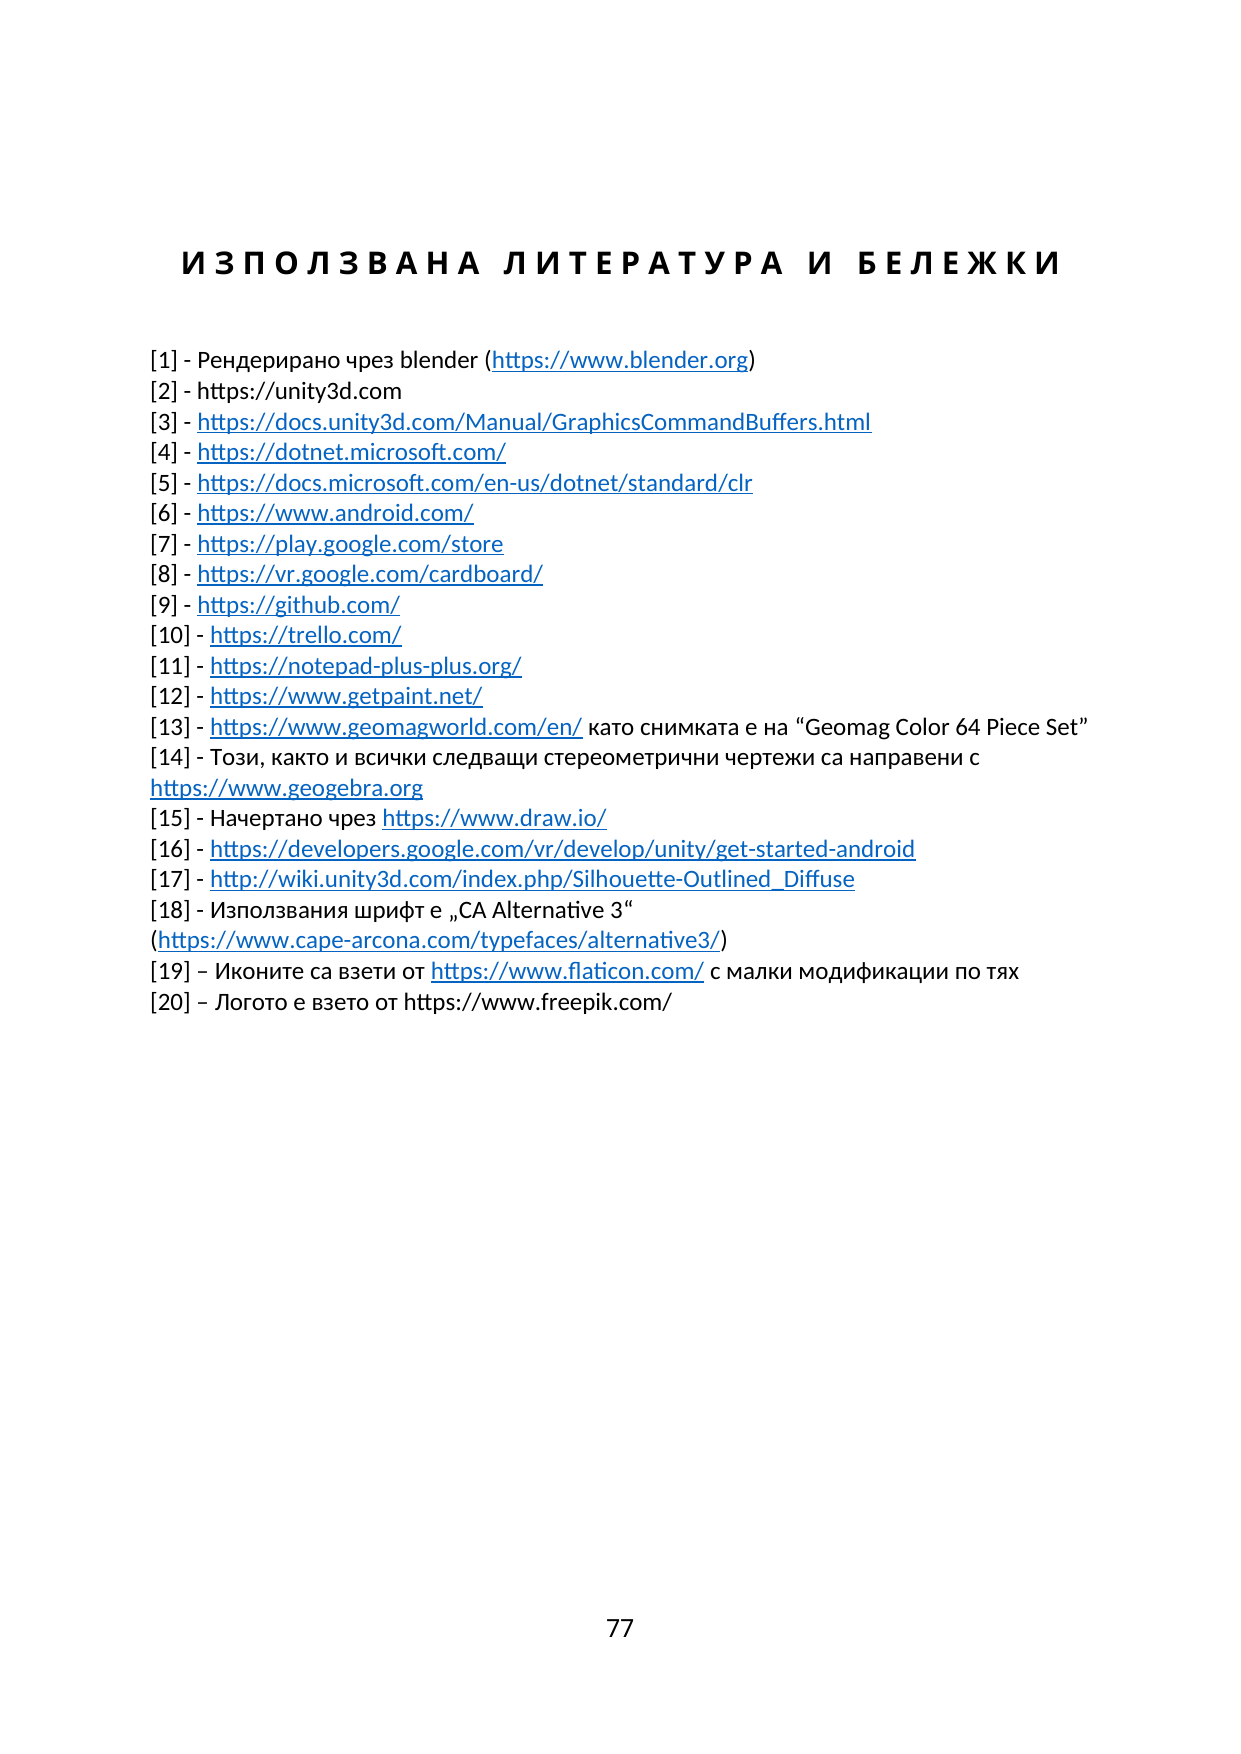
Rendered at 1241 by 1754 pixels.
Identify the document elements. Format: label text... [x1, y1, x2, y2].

text И З П О Л З В А Н А Л И Т Е Р А Т У Р А И Б Е Л Е Ж К И [150, 241, 1090, 284]
text [17] - http://wiki.unity3d.com/index.php/Silhouette-Outlined_Diffuse [150, 863, 1090, 894]
text [14] - Този, както и всички следващи стереометрични чертежи са направени с https://www.geogebra.org [150, 741, 1090, 802]
text [11] - https://notepad-plus-plus.org/ [150, 650, 1090, 680]
text [4] - https://dotnet.microsoft.com/ [150, 436, 1090, 467]
text [2] - https://unity3d.com [150, 375, 1090, 406]
text [5] - https://docs.microsoft.com/en-us/dotnet/standard/clr [150, 467, 1090, 497]
text [3] - https://docs.unity3d.com/Manual/GraphicsCommandBuffers.html [150, 406, 1090, 436]
text [7] - https://play.google.com/store [150, 528, 1090, 558]
text [16] - https://developers.google.com/vr/develop/unity/get-started-android [150, 833, 1090, 863]
text [13] - https://www.geomagworld.com/en/ като снимката е на “Geomag Color 64 Piece Set” [150, 711, 1090, 741]
text [1] - Рендерирано чрез blender (https://www.blender.org) [150, 345, 1090, 375]
text [10] - https://trello.com/ [150, 619, 1090, 650]
text [20] – Логото е взето от https://www.freepik.com/ [150, 986, 1090, 1016]
text [19] – Иконите са взети от https://www.flaticon.com/ с малки модификации по тях [150, 955, 1090, 986]
text [18] - Използвания шрифт е „CA Alternative 3“ (https://www.cape-arcona.com/typefaces/alternative3/) [150, 894, 1090, 955]
text [9] - https://github.com/ [150, 589, 1090, 619]
text [15] - Начертано чрез https://www.draw.io/ [150, 802, 1090, 833]
text [8] - https://vr.google.com/cardboard/ [150, 558, 1090, 589]
text [6] - https://www.android.com/ [150, 497, 1090, 528]
text [12] - https://www.getpaint.net/ [150, 680, 1090, 711]
